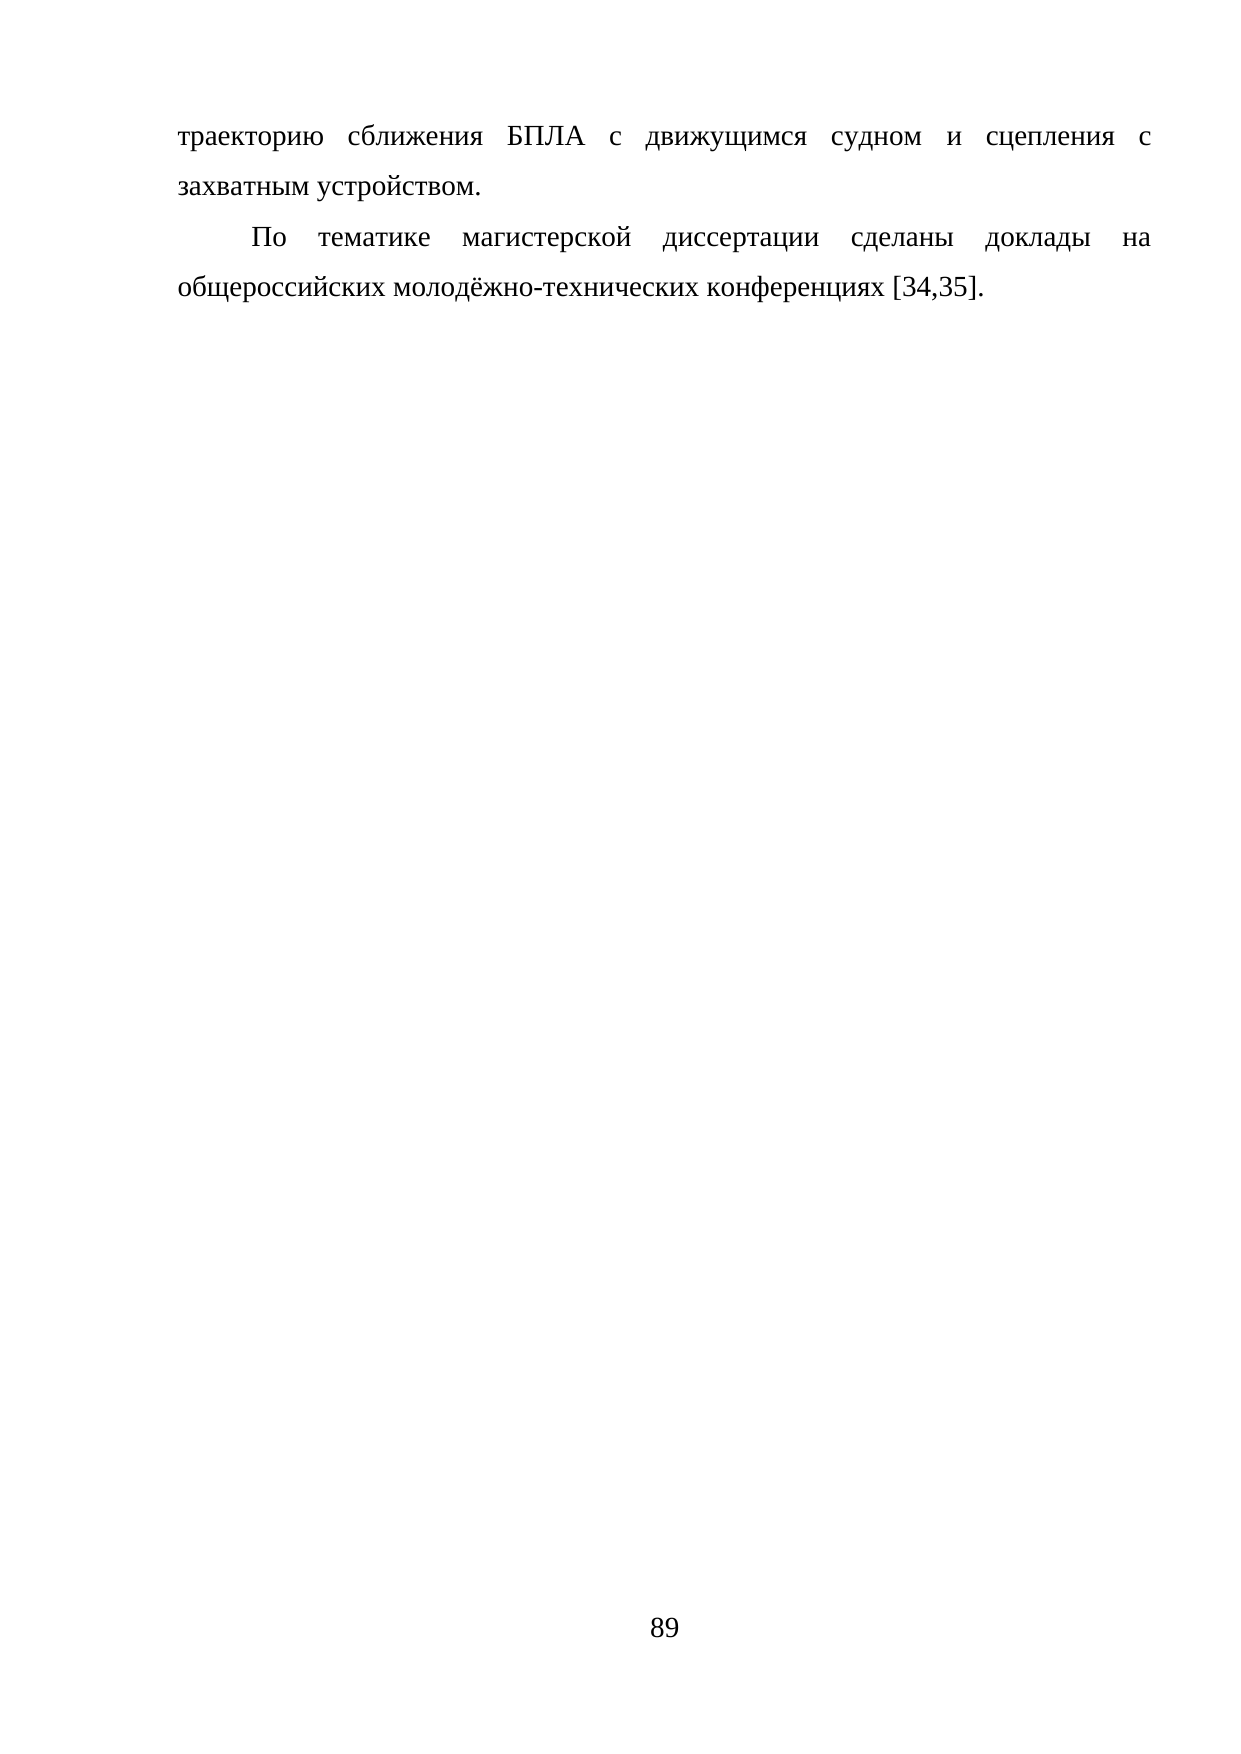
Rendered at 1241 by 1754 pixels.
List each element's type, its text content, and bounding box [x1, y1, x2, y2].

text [177, 118, 1152, 202]
text По тематике магистерской диссертации сделаны доклады на общероссийских молодёжно-технических конференциях [34,35]. [177, 219, 1152, 303]
